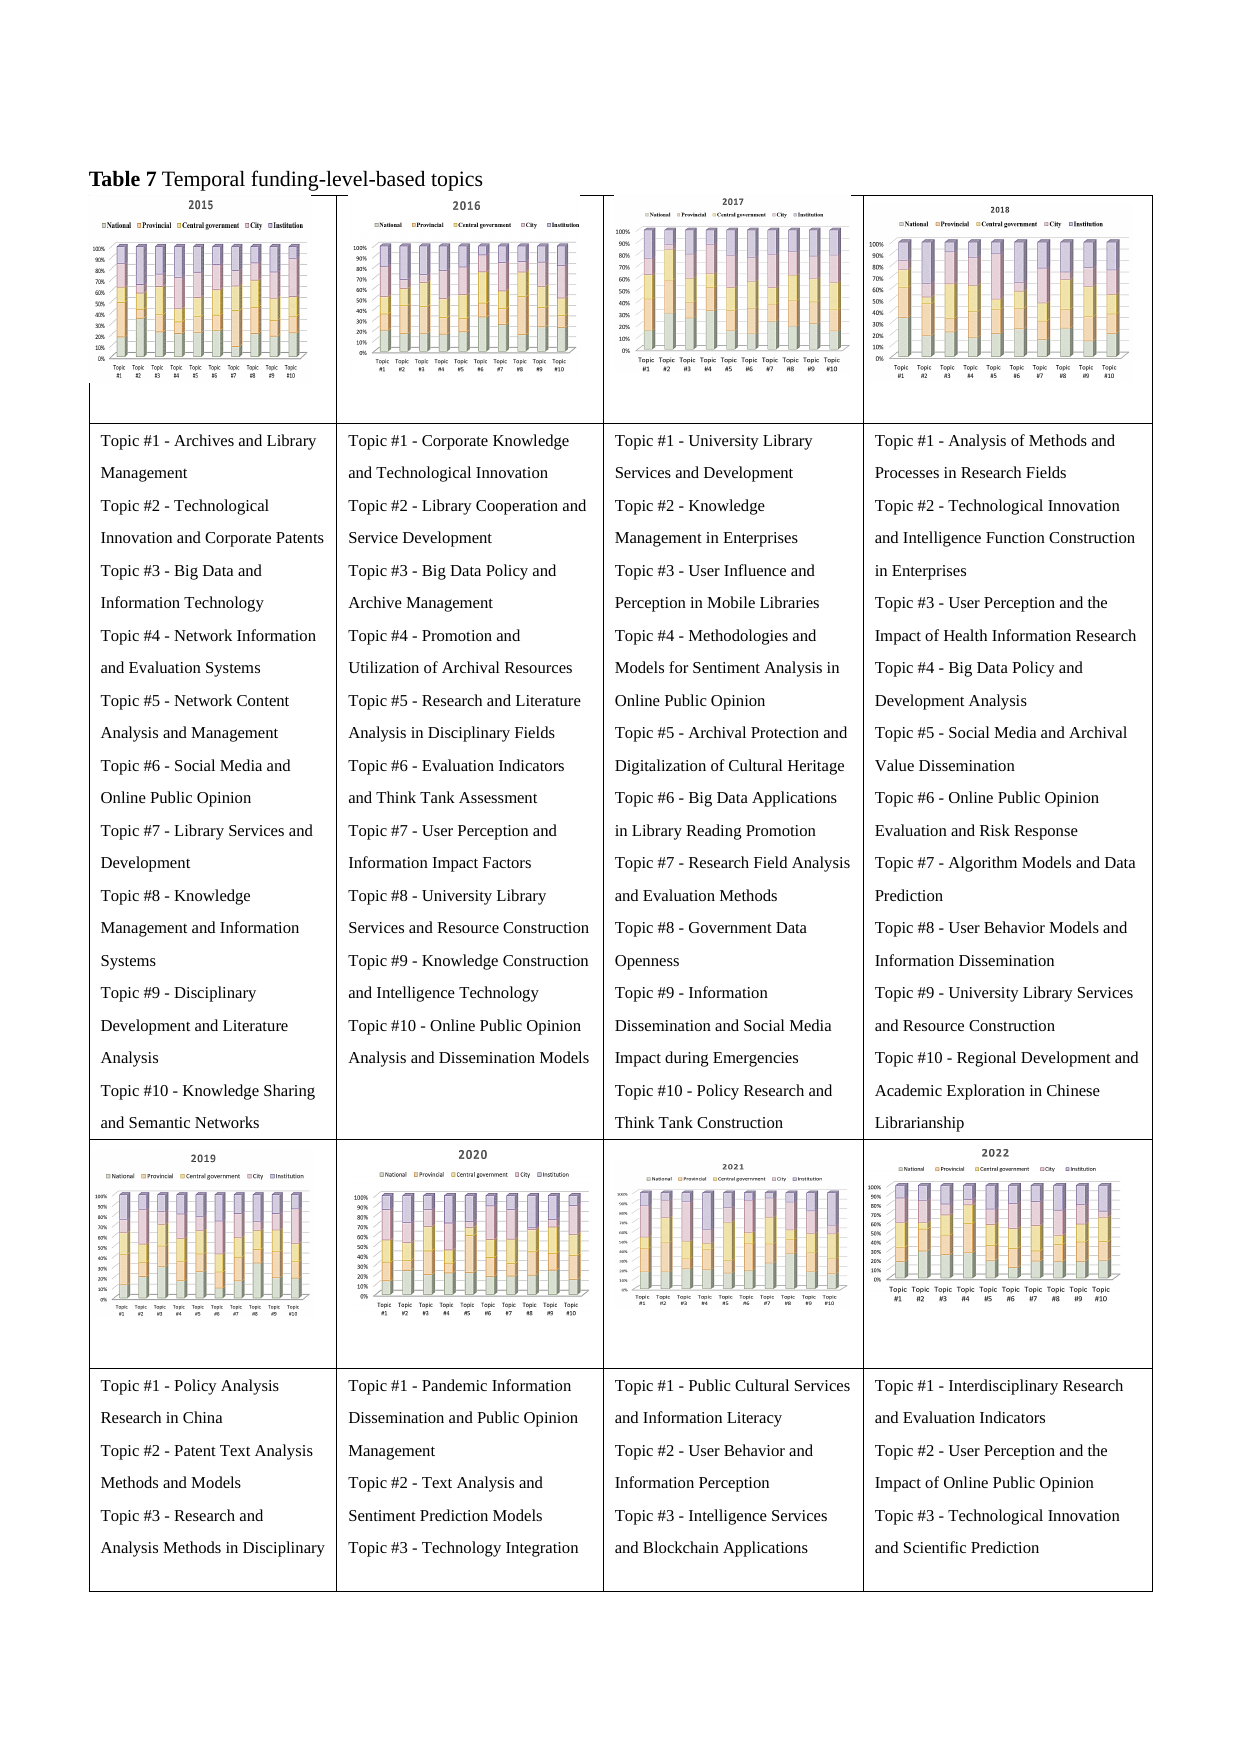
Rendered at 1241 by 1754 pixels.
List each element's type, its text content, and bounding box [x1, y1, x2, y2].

table_header [90, 196, 336, 423]
table_cell [864, 1140, 1152, 1368]
picture [90, 1150, 315, 1318]
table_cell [864, 1369, 1152, 1591]
text Table 7 Temporal funding-level-based topics [89, 162, 1152, 194]
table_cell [337, 1369, 603, 1591]
picture [89, 195, 311, 383]
table_header [337, 196, 603, 423]
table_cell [604, 1369, 863, 1591]
table_cell [337, 1140, 603, 1368]
table_cell Topic #1 - University Library Services and Development Topic #2 - Knowledge Management in Enterprises Topic #3 - User Influence and Perception in Mobile Libraries Topic #4 - Methodologies and Models for Sentiment Analysis in Online Public Opinion Topic #5 - Archival Protection and Digitalization of Cultural Heritage Topic #6 - Big Data Applications in Library Reading Promotion Topic #7 - Research Field Analysis and Evaluation Methods Topic #8 - Government Data Openness Topic #9 - Information Dissemination and Social Media Impact during Emergencies Topic #10 - Policy Research and Think Tank Construction [604, 424, 863, 1139]
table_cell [90, 1369, 336, 1591]
table_cell Topic #1 - Corporate Knowledge and Technological Innovation Topic #2 - Library Cooperation and Service Development Topic #3 - Big Data Policy and Archive Management Topic #4 - Promotion and Utilization of Archival Resources Topic #5 - Research and Literature Analysis in Disciplinary Fields Topic #6 - Evaluation Indicators and Think Tank Assessment Topic #7 - User Perception and Information Impact Factors Topic #8 - University Library Services and Resource Construction Topic #9 - Knowledge Construction and Intelligence Technology Topic #10 - Online Public Opinion Analysis and Dissemination Models [337, 424, 603, 1139]
table_cell [604, 1140, 863, 1368]
picture [614, 1161, 851, 1308]
picture [348, 195, 580, 375]
table_header [604, 196, 863, 423]
table_cell [90, 1140, 336, 1368]
picture [348, 1143, 592, 1318]
picture [864, 1145, 1125, 1308]
table_cell Topic #1 - Archives and Library Management Topic #2 - Technological Innovation and Corporate Patents Topic #3 - Big Data and Information Technology Topic #4 - Network Information and Evaluation Systems Topic #5 - Network Content Analysis and Management Topic #6 - Social Media and Online Public Opinion Topic #7 - Library Services and Development Topic #8 - Knowledge Management and Information Systems Topic #9 - Disciplinary Development and Literature Analysis Topic #10 - Knowledge Sharing and Semantic Networks [90, 424, 336, 1139]
table_cell Topic #1 - Analysis of Methods and Processes in Research Fields Topic #2 - Technological Innovation and Intelligence Function Construction in Enterprises Topic #3 - User Perception and the Impact of Health Information Research Topic #4 - Big Data Policy and Development Analysis Topic #5 - Social Media and Archival Value Dissemination Topic #6 - Online Public Opinion Evaluation and Risk Response Topic #7 - Algorithm Models and Data Prediction Topic #8 - User Behavior Models and Information Dissemination Topic #9 - University Library Services and Resource Construction Topic #10 - Regional Development and Academic Exploration in Chinese Librarianship [864, 424, 1152, 1139]
table_header [864, 196, 1152, 423]
picture [866, 204, 1133, 382]
picture [614, 195, 851, 372]
